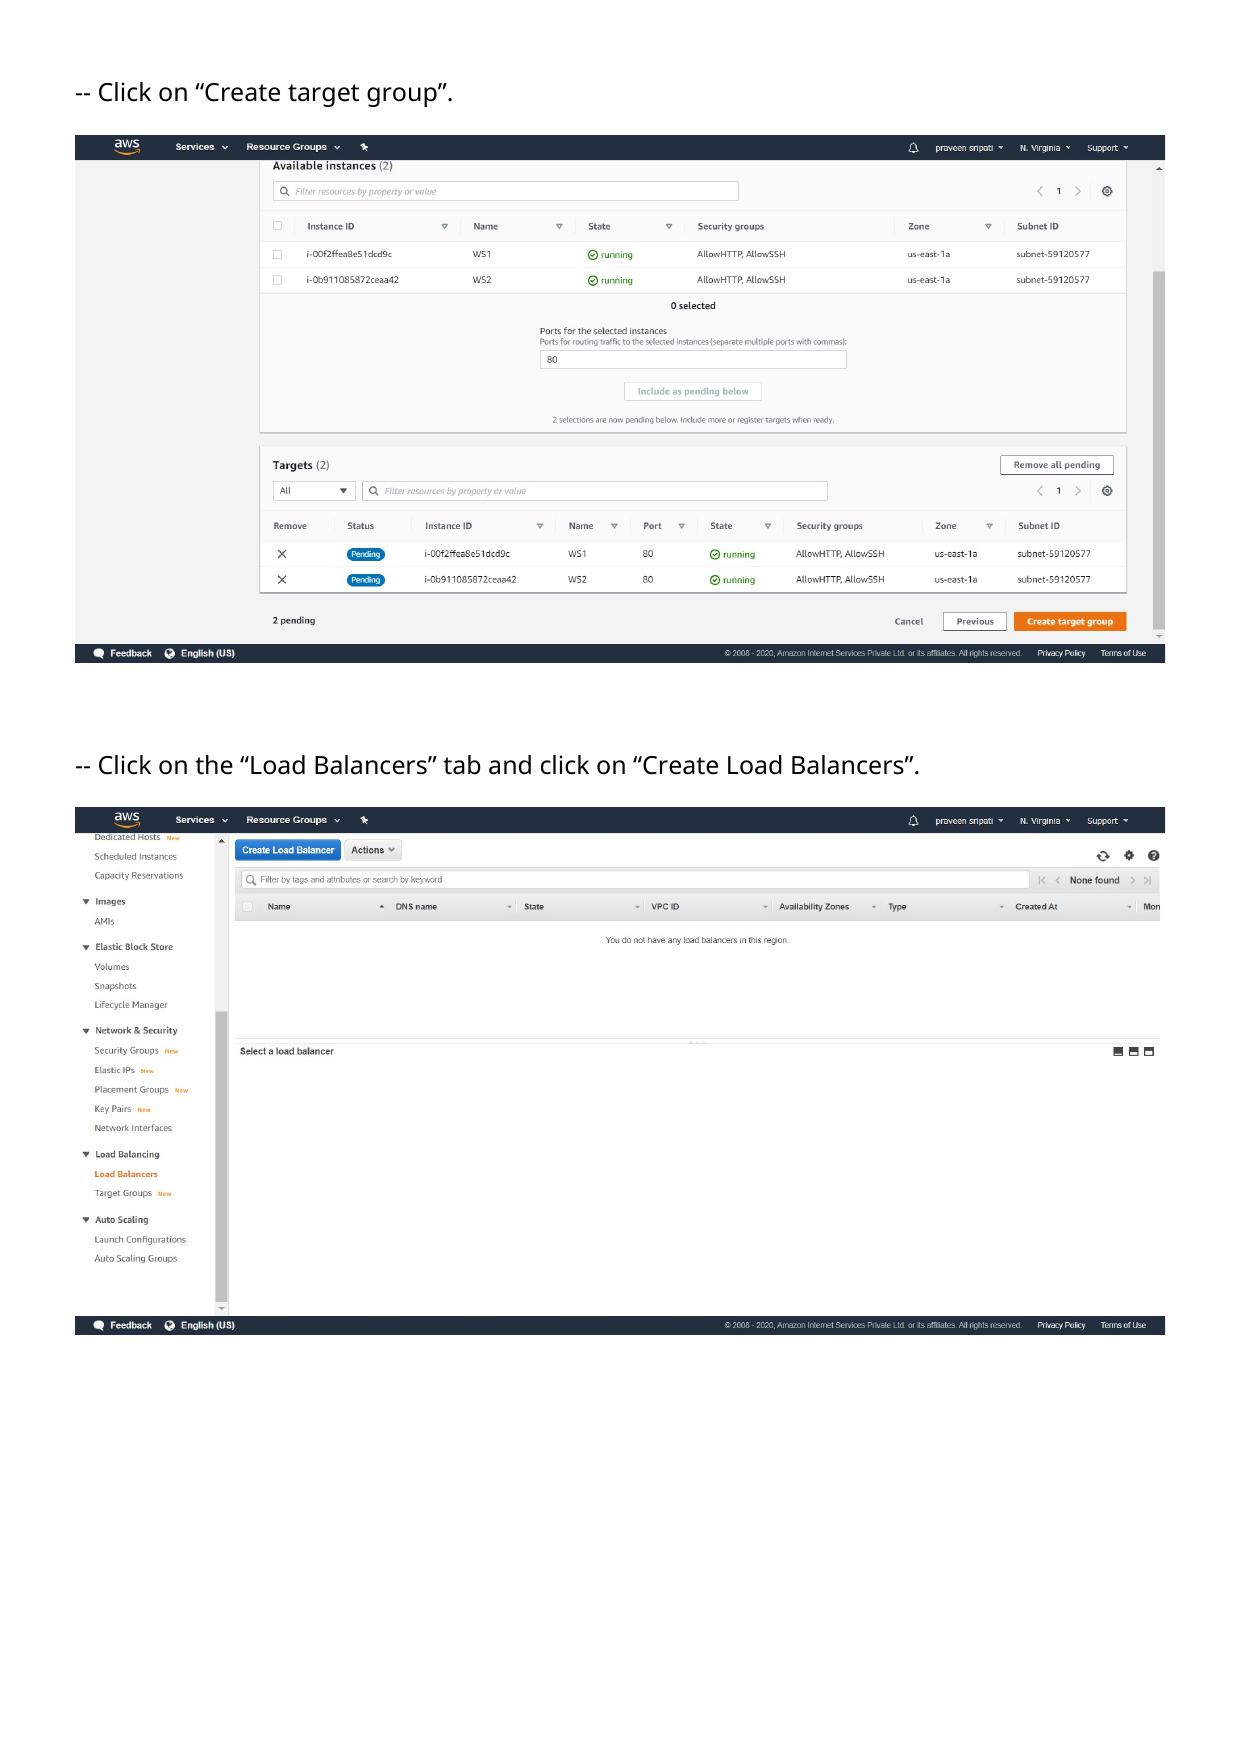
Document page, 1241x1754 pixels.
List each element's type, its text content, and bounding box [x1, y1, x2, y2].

text -- Click on “Create target group”. [75, 75, 1165, 109]
picture [75, 807, 1166, 1335]
text -- Click on the “Load Balancers” tab and click on “Create Load Balancers”. [75, 747, 1165, 782]
picture [75, 135, 1166, 663]
